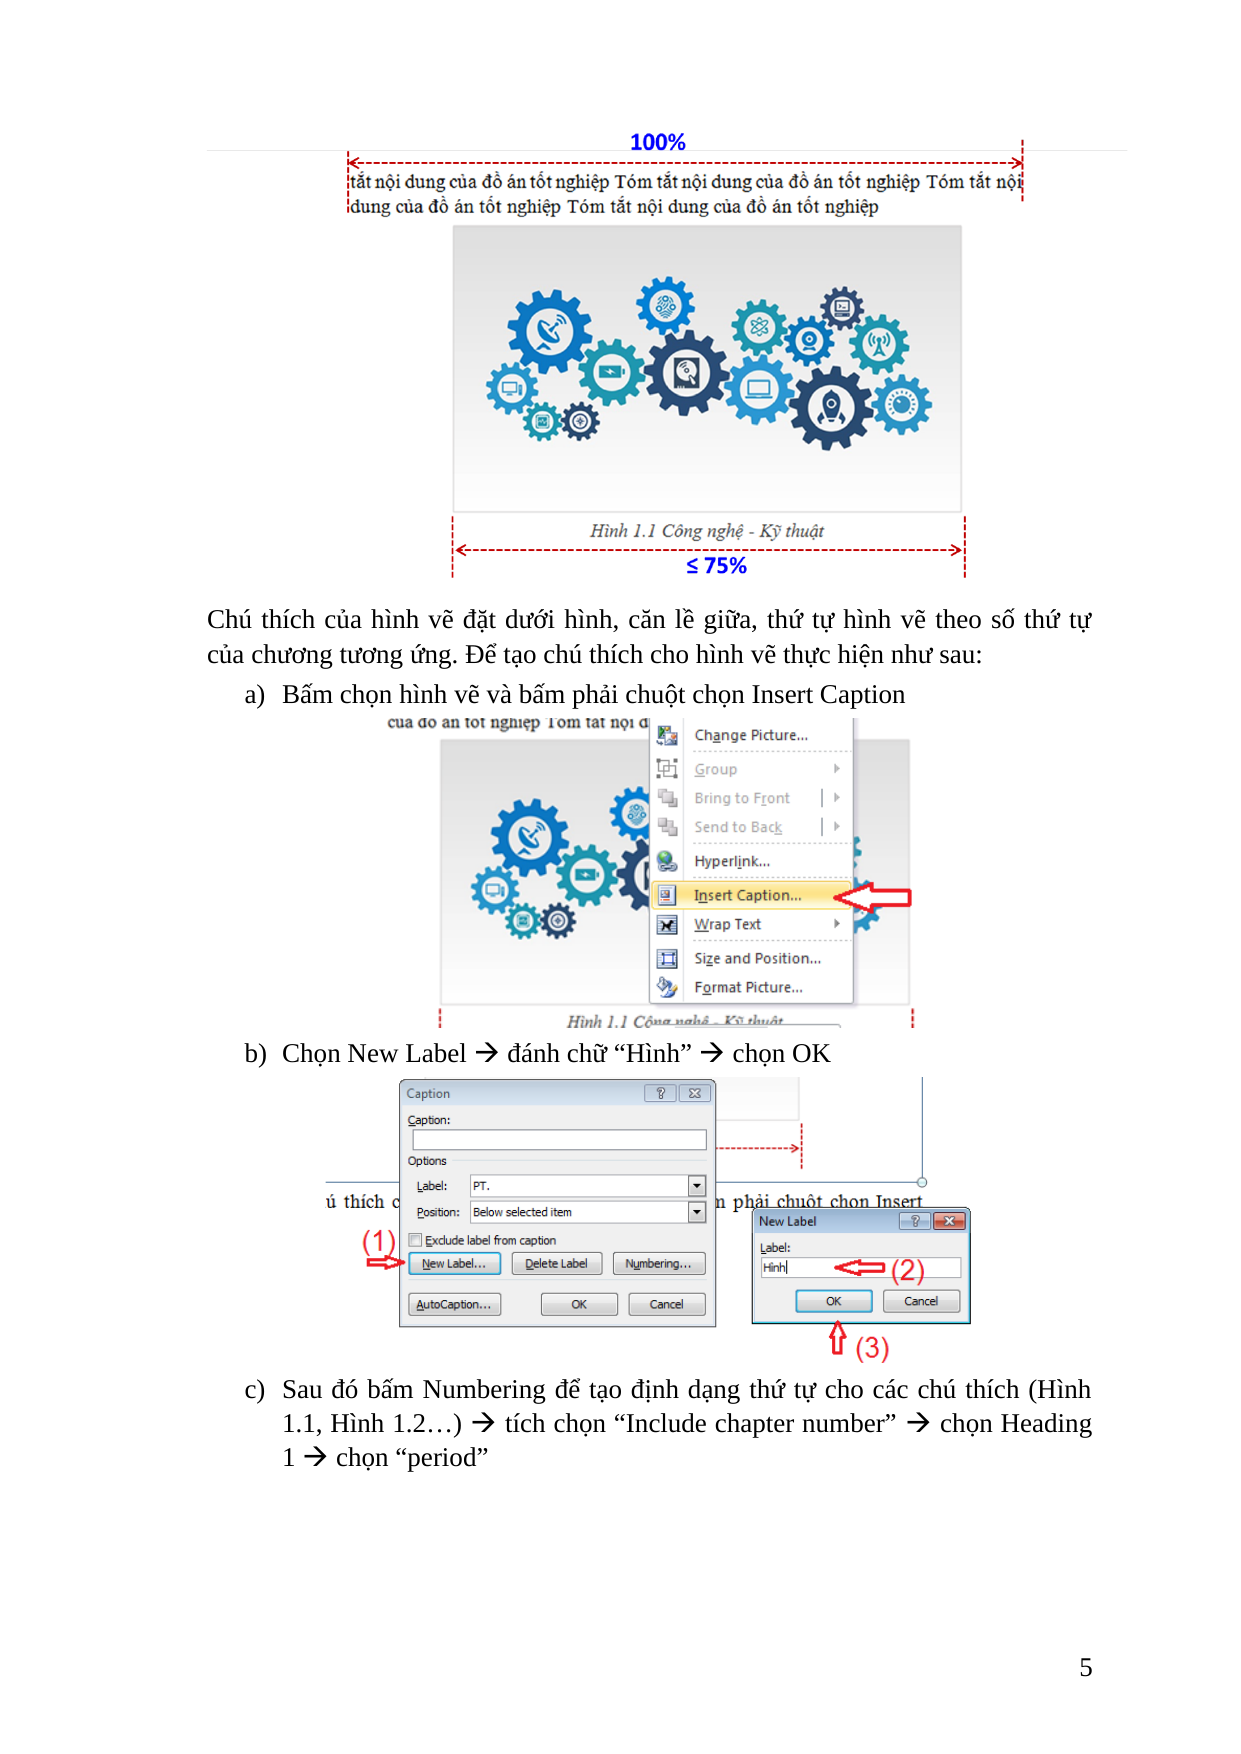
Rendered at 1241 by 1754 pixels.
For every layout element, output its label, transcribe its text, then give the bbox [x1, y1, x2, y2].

list Bấm chọn hình vẽ và bấm phải chuột chọn Insert Caption [244, 678, 1092, 709]
list Chọn New Label đánh chữ “Hình” chọn OK [244, 1037, 1092, 1068]
text Chú thích của hình vẽ đặt dưới hình, căn lề giữa, thứ tự hình vẽ theo số thứ tự của chương tương ứng. Để tạo chú thích cho hình vẽ thực hiện như sau: [207, 603, 1092, 669]
picture [206, 118, 1128, 595]
list Sau đó bấm Numbering để tạo định dạng thứ tự cho các chú thích (Hình 1.1, Hình 1.2…) tích chọn “Include chapter number” chọn Heading 1 chọn “period” [244, 1373, 1092, 1472]
picture [325, 1077, 974, 1364]
picture [386, 718, 951, 1028]
